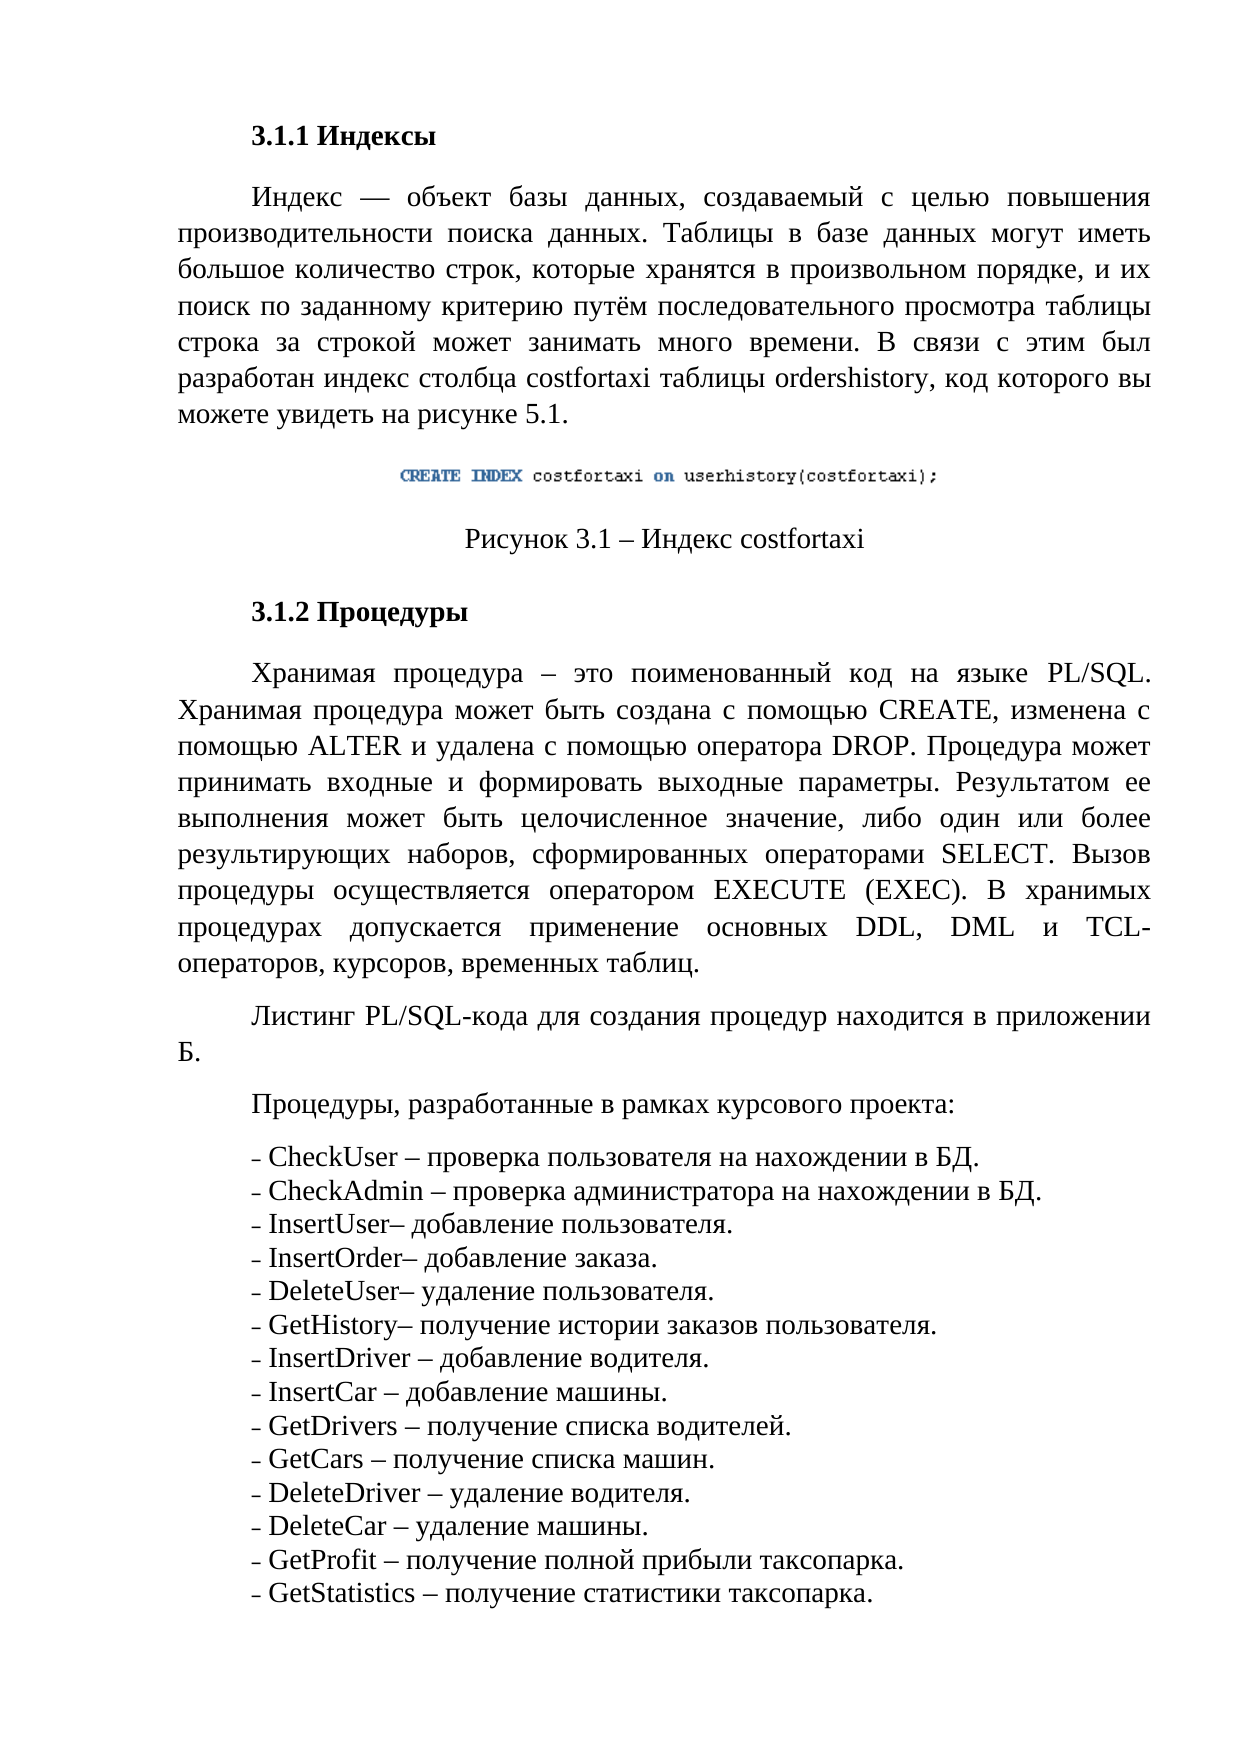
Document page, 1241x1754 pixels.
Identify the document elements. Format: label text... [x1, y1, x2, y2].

list InsertCar – добавление машины. [177, 1374, 1152, 1408]
list InsertUser– добавление пользователя. [177, 1206, 1152, 1240]
list InsertDriver – добавление водителя. [177, 1341, 1152, 1374]
list GetCars – получение списка машин. [177, 1441, 1152, 1475]
text Процедуры, разработанные в рамках курсового проекта: [177, 1087, 1152, 1120]
text Листинг PL/SQL-кода для создания процедур находится в приложении Б. [177, 998, 1152, 1067]
list DeleteDriver – удаление водителя. [177, 1475, 1152, 1508]
picture [382, 461, 947, 489]
list GetProfit – получение полной прибыли таксопарка. [177, 1542, 1152, 1575]
list InsertOrder– добавление заказа. [177, 1240, 1152, 1273]
text Индекс — объект базы данных, создаваемый с целью повышения производительности поиска данных. Таблицы в базе данных могут иметь большое количество строк, которые хранятся в произвольном порядке, и их поиск по заданному критерию путём последовательного просмотра таблицы строка за строкой может занимать много времени. В связи с этим был разработан индекс столбца costfortaxi таблицы ordershistory, код которого вы можете увидеть на рисунке 5.1. [177, 179, 1152, 430]
subtitle 3.1.2 Процедуры [177, 594, 1152, 628]
list GetDrivers – получение списка водителей. [177, 1408, 1152, 1441]
list GetStatistics – получение статистики таксопарка. [177, 1575, 1152, 1609]
list DeleteUser– удаление пользователя. [177, 1273, 1152, 1307]
list DeleteCar – удаление машины. [177, 1508, 1152, 1542]
text Рисунок 3.1 – Индекс costfortaxi [177, 521, 1152, 554]
list GetHistory– получение истории заказов пользователя. [177, 1307, 1152, 1341]
list CheckUser – проверка пользователя на нахождении в БД. [177, 1139, 1152, 1173]
text Хранимая процедура – это поименованный код на языке PL/SQL. Хранимая процедура может быть создана с помощью CREATE, изменена с помощью ALTER и удалена с помощью оператора DROP. Процедура может принимать входные и формировать выходные параметры. Результатом ее выполнения может быть целочисленное значение, либо один или более результирующих наборов, сформированных операторами SELECT. Вызов процедуры осуществляется оператором EXECUTE (EXEC). В хранимых процедурах допускается применение основных DDL, DML и TCL-операторов, курсоров, временных таблиц. [177, 656, 1152, 978]
subtitle 3.1.1 Индексы [177, 118, 1152, 152]
list CheckAdmin – проверка администратора на нахождении в БД. [177, 1173, 1152, 1206]
